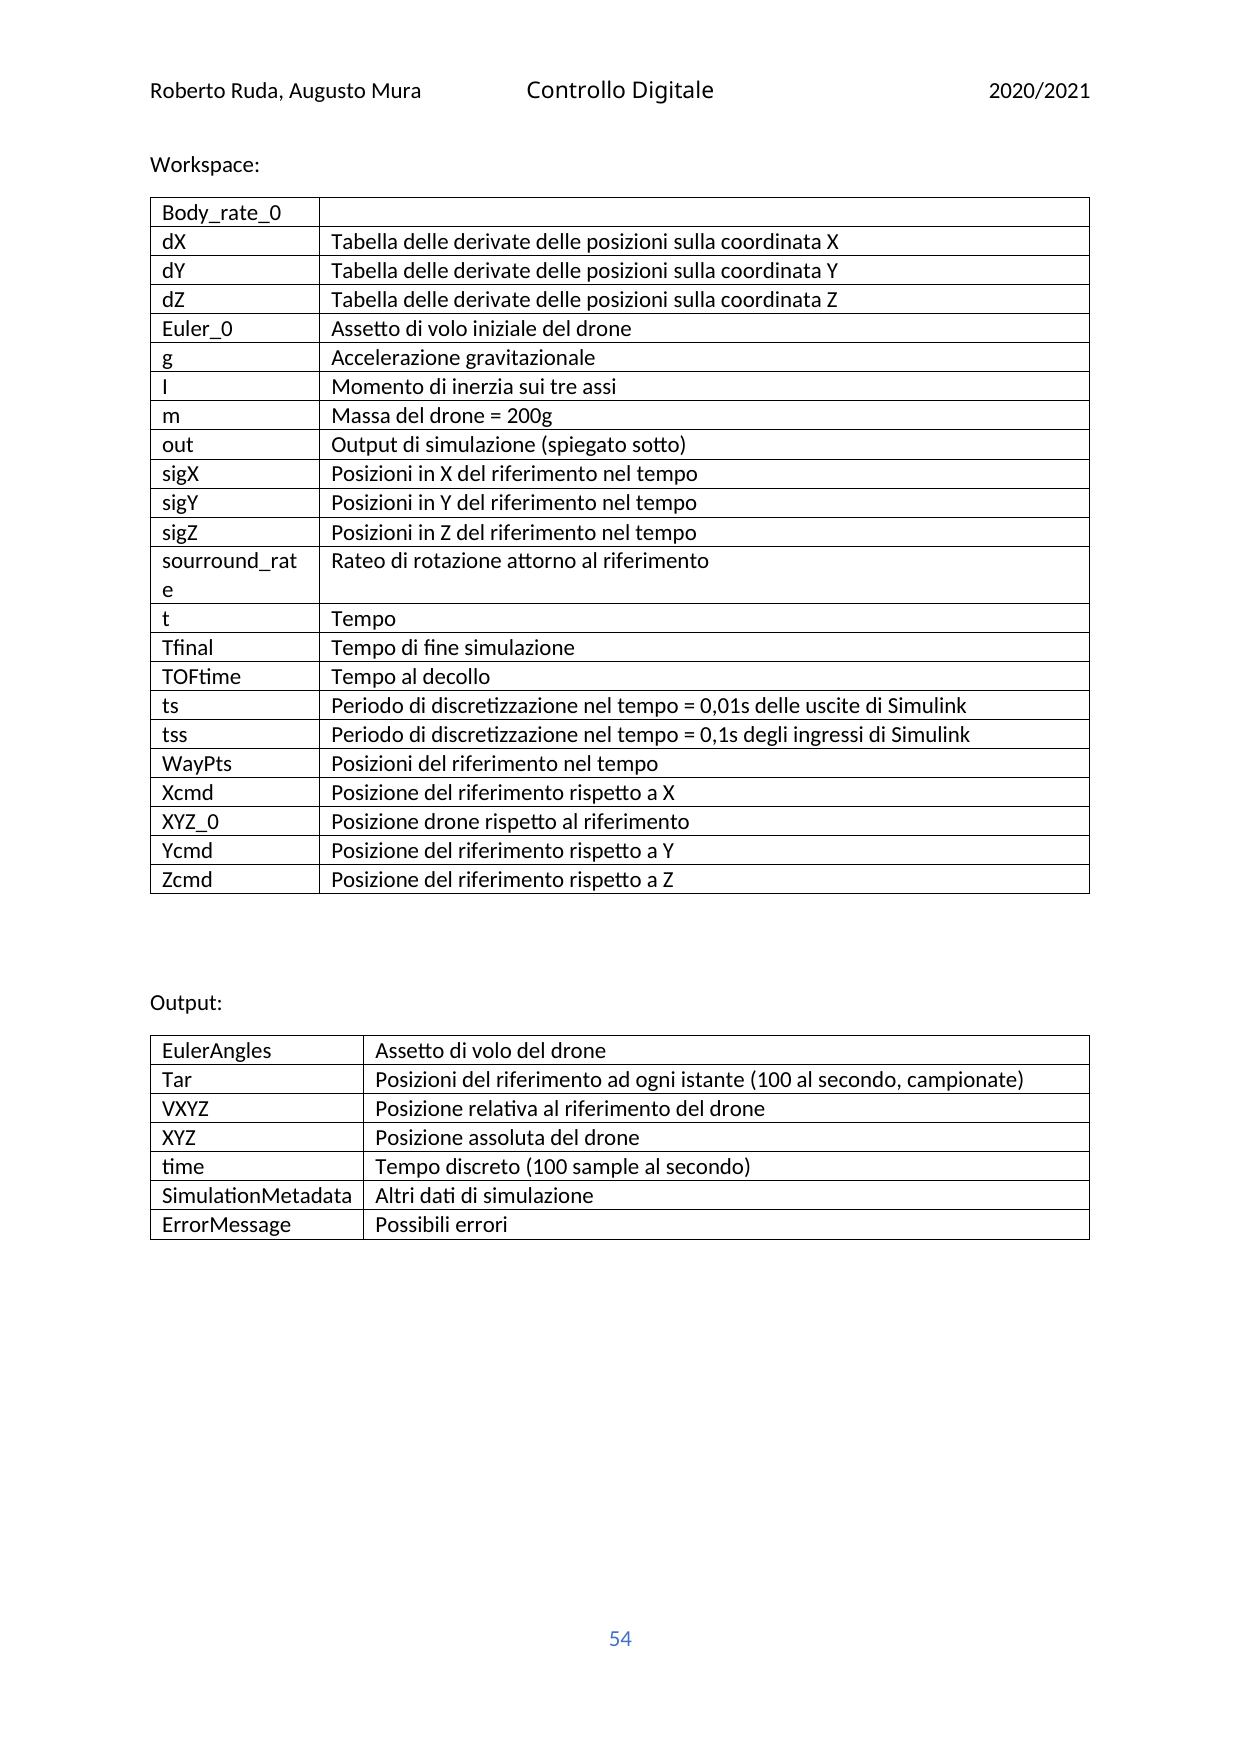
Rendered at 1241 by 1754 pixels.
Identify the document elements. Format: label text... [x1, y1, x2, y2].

table_cell Tabella delle derivate delle posizioni sulla coordinata Y [320, 256, 1089, 284]
table_cell Periodo di discretizzazione nel tempo = 0,01s delle uscite di Simulink [320, 691, 1089, 719]
table_cell Tempo [320, 604, 1089, 632]
table_cell Possibili errori [364, 1210, 1089, 1238]
table_header Assetto di volo del drone [364, 1036, 1089, 1064]
table_cell Massa del drone = 200g [320, 401, 1089, 429]
table_cell ErrorMessage [151, 1210, 363, 1238]
table_cell Posizione del riferimento rispetto a Y [320, 836, 1089, 864]
table_cell Altri dati di simulazione [364, 1181, 1089, 1209]
table_cell Ycmd [151, 836, 319, 864]
table_cell time [151, 1152, 363, 1180]
table_cell Output di simulazione (spiegato sotto) [320, 430, 1089, 458]
table_cell Posizione drone rispetto al riferimento [320, 807, 1089, 835]
table_cell dY [151, 256, 319, 284]
table_cell Momento di inerzia sui tre assi [320, 372, 1089, 400]
table_cell Posizioni del riferimento ad ogni istante (100 al secondo, campionate) [364, 1065, 1089, 1093]
table_cell t [151, 604, 319, 632]
table_cell ts [151, 691, 319, 719]
table_cell g [151, 343, 319, 371]
table_cell sigZ [151, 518, 319, 546]
table_cell Tabella delle derivate delle posizioni sulla coordinata Z [320, 285, 1089, 313]
text Output: [150, 988, 1090, 1016]
table_cell Zcmd [151, 865, 319, 893]
table_cell WayPts [151, 749, 319, 777]
table_cell dX [151, 227, 319, 255]
text Workspace: [150, 150, 1090, 178]
table_cell Posizione del riferimento rispetto a Z [320, 865, 1089, 893]
table_cell Tempo di fine simulazione [320, 633, 1089, 661]
table_cell Posizione relativa al riferimento del drone [364, 1094, 1089, 1122]
table_cell m [151, 401, 319, 429]
table_header EulerAngles [151, 1036, 363, 1064]
table_cell Tar [151, 1065, 363, 1093]
table_cell Rateo di rotazione attorno al riferimento [320, 547, 1089, 603]
table_cell Assetto di volo iniziale del drone [320, 314, 1089, 342]
table_cell Tempo al decollo [320, 662, 1089, 690]
table_cell Posizione del riferimento rispetto a X [320, 778, 1089, 806]
table_cell sourround_rate [151, 547, 319, 603]
table_cell XYZ [151, 1123, 363, 1151]
table_cell sigY [151, 489, 319, 517]
table_cell SimulationMetadata [151, 1181, 363, 1209]
table_cell Posizioni in Y del riferimento nel tempo [320, 489, 1089, 517]
table_cell sigX [151, 460, 319, 487]
table_cell Tfinal [151, 633, 319, 661]
table_cell Posizioni in X del riferimento nel tempo [320, 460, 1089, 487]
table_cell Periodo di discretizzazione nel tempo = 0,1s degli ingressi di Simulink [320, 720, 1089, 748]
table_cell TOFtime [151, 662, 319, 690]
table_cell I [151, 372, 319, 400]
table_header Body_rate_0 [151, 198, 319, 226]
table_cell Posizioni del riferimento nel tempo [320, 749, 1089, 777]
table_cell Posizioni in Z del riferimento nel tempo [320, 518, 1089, 546]
table_cell Xcmd [151, 778, 319, 806]
table_cell tss [151, 720, 319, 748]
table_cell Euler_0 [151, 314, 319, 342]
table_cell Tempo discreto (100 sample al secondo) [364, 1152, 1089, 1180]
table_cell dZ [151, 285, 319, 313]
table_cell Tabella delle derivate delle posizioni sulla coordinata X [320, 227, 1089, 255]
table_cell Accelerazione gravitazionale [320, 343, 1089, 371]
table_cell VXYZ [151, 1094, 363, 1122]
table_cell out [151, 430, 319, 458]
table_header [320, 198, 1089, 226]
table_cell Posizione assoluta del drone [364, 1123, 1089, 1151]
table_cell XYZ_0 [151, 807, 319, 835]
